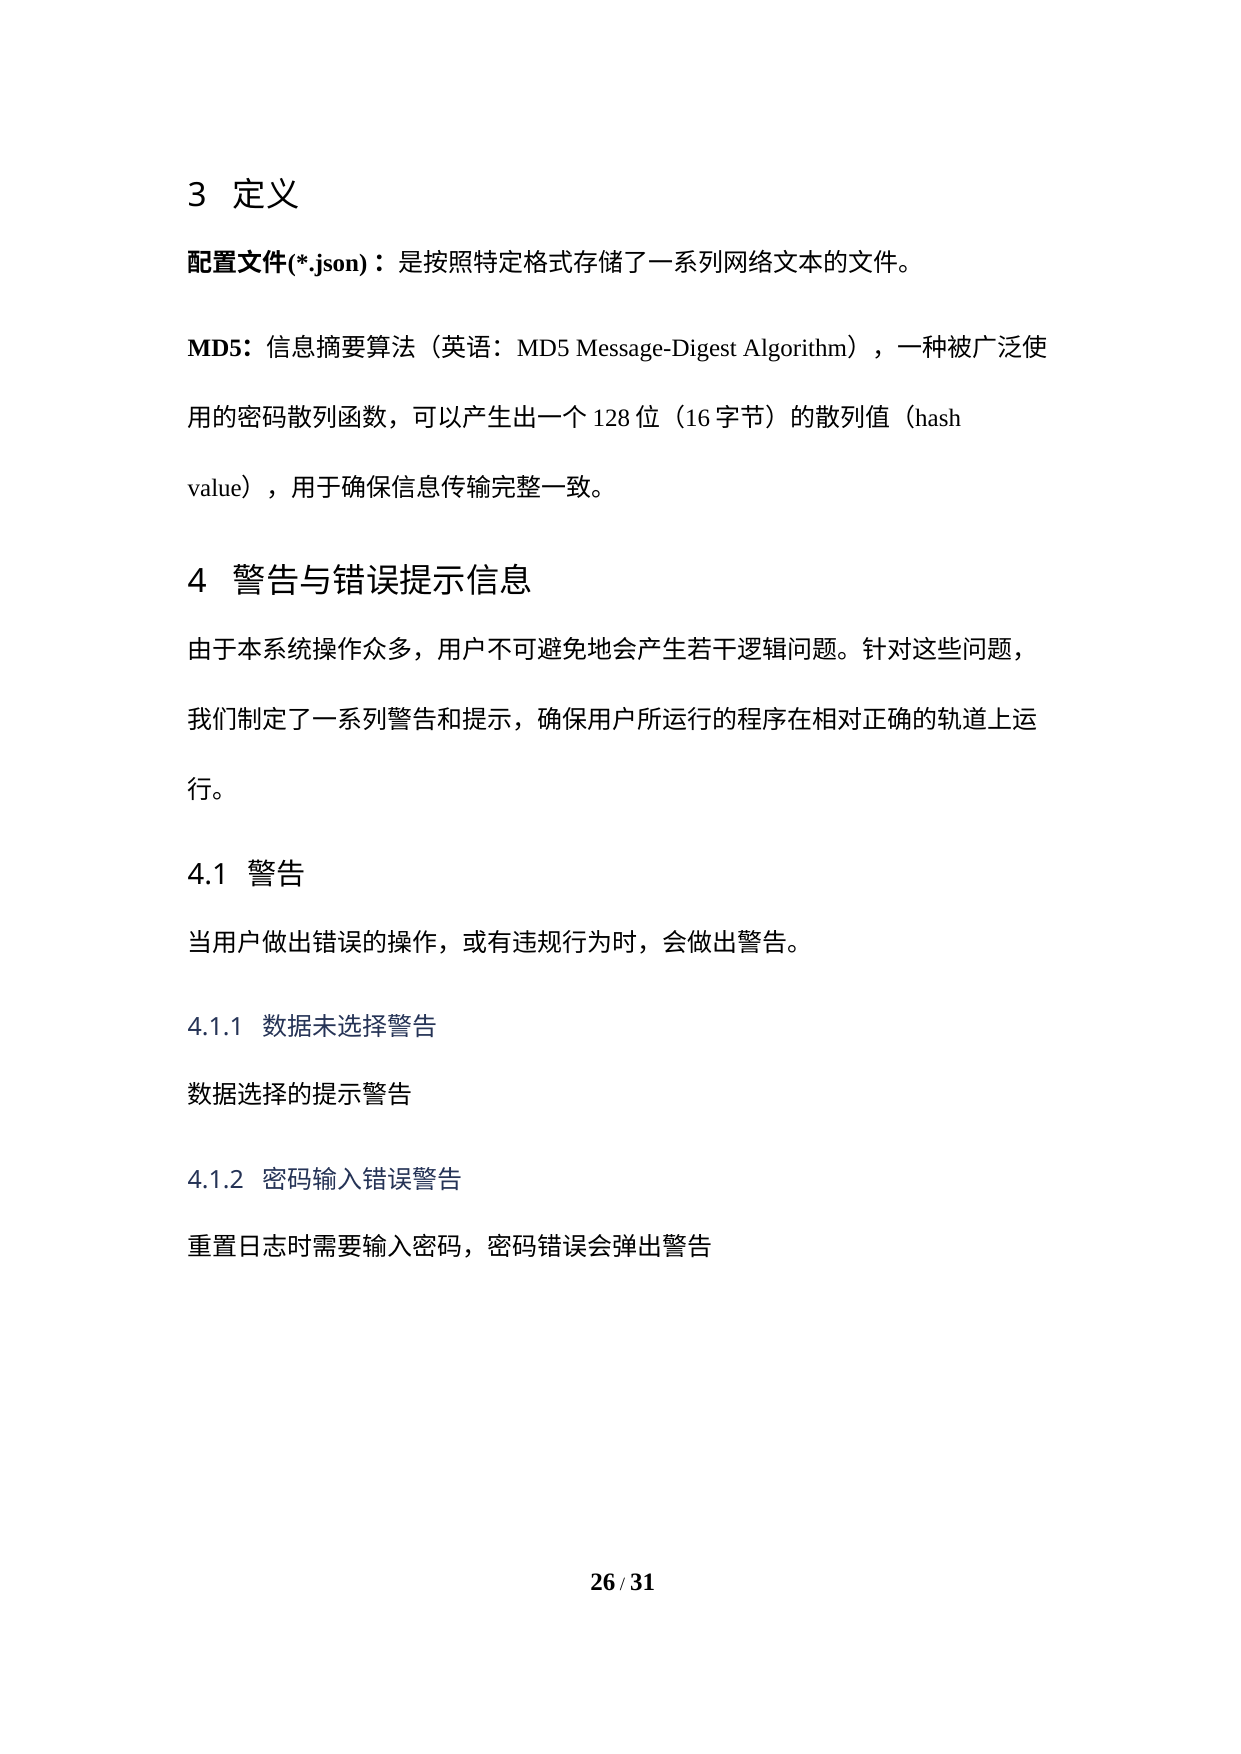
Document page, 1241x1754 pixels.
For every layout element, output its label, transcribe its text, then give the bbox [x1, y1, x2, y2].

text 配置文件(*.json) ：是按照特定格式存储了一系列网络文本的文件。 [187, 228, 1053, 293]
subtitle 警告 [187, 839, 1053, 904]
text 由于本系统操作众多，用户不可避免地会产生若干逻辑问题。针对这些问题，我们制定了一系列警告和提示，确保用户所运行的程序在相对正确的轨道上运行。 [187, 615, 1053, 820]
text 重置日志时需要输入密码，密码错误会弹出警告 [187, 1212, 1053, 1277]
subtitle 定义 [187, 160, 1053, 225]
text 当用户做出错误的操作，或有违规行为时，会做出警告。 [187, 908, 1053, 973]
subtitle 警告与错误提示信息 [187, 546, 1053, 611]
text MD5：信息摘要算法（英语：MD5 Message-Digest Algorithm），一种被广泛使用的密码散列函数，可以产生出一个128位（16字节）的散列值（hash value），用于确保信息传输完整一致。 [187, 313, 1053, 518]
subtitle 密码输入错误警告 [187, 1145, 1053, 1210]
text 数据选择的提示警告 [187, 1060, 1053, 1125]
subtitle 数据未选择警告 [187, 992, 1053, 1057]
